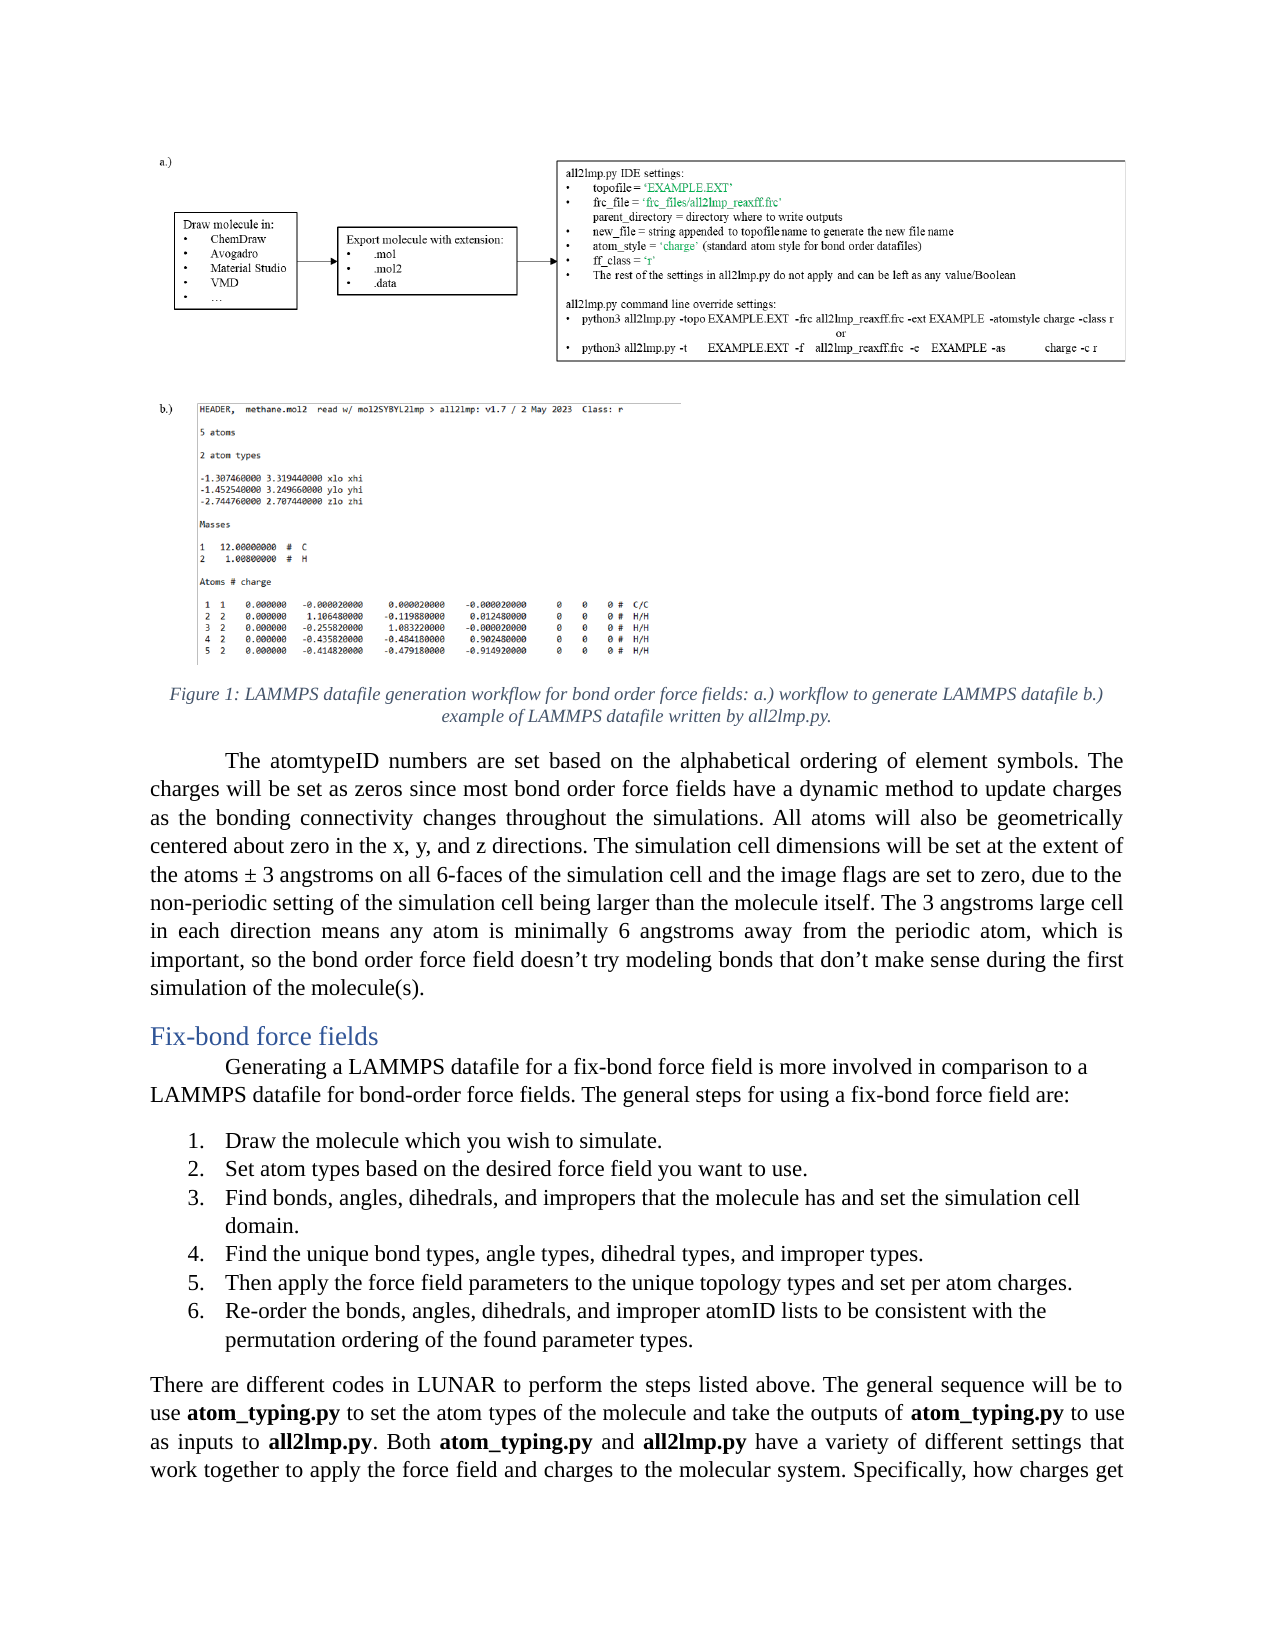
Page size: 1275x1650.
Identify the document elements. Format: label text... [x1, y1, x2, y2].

list Re-order the bonds, angles, dihedrals, and improper atomID lists to be consistent with the permutation ordering of the found parameter types. [187, 1297, 1125, 1352]
text Figure 1: LAMMPS datafile generation workflow for bond order force fields: a.) workflow to generate LAMMPS datafile b.) example of LAMMPS datafile written by all2lmp.py. [150, 683, 1125, 726]
text Generating a LAMMPS datafile for a fix-bond force field is more involved in comparison to a LAMMPS datafile for bond-order force fields. The general steps for using a fix-bond force field are: [150, 1053, 1125, 1108]
list Draw the molecule which you wish to simulate. [187, 1127, 1125, 1153]
picture [150, 150, 1125, 665]
list Set atom types based on the desired force field you want to use. [187, 1155, 1125, 1181]
subtitle Fix-bond force fields [150, 1019, 1125, 1051]
list Find the unique bond types, angle types, dihedral types, and improper types. [187, 1240, 1125, 1267]
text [150, 1371, 1125, 1482]
list Find bonds, angles, dihedrals, and impropers that the molecule has and set the simulation cell domain. [187, 1183, 1125, 1238]
text The atomtypeID numbers are set based on the alphabetical ordering of element symbols. The charges will be set as zeros since most bond order force fields have a dynamic method to update charges as the bonding connectivity changes throughout the simulations. All atoms will also be geometrically centered about zero in the x, y, and z directions. The simulation cell dimensions will be set at the extent of the atoms ± 3 angstroms on all 6-faces of the simulation cell and the image flags are set to zero, due to the non-periodic setting of the simulation cell being larger than the molecule itself. The 3 angstroms large cell in each direction means any atom is minimally 6 angstroms away from the periodic atom, which is important, so the bond order force field doesn’t try modeling bonds that don’t make sense during the first simulation of the molecule(s). [150, 747, 1125, 1001]
list Then apply the force field parameters to the unique topology types and set per atom charges. [187, 1269, 1125, 1295]
